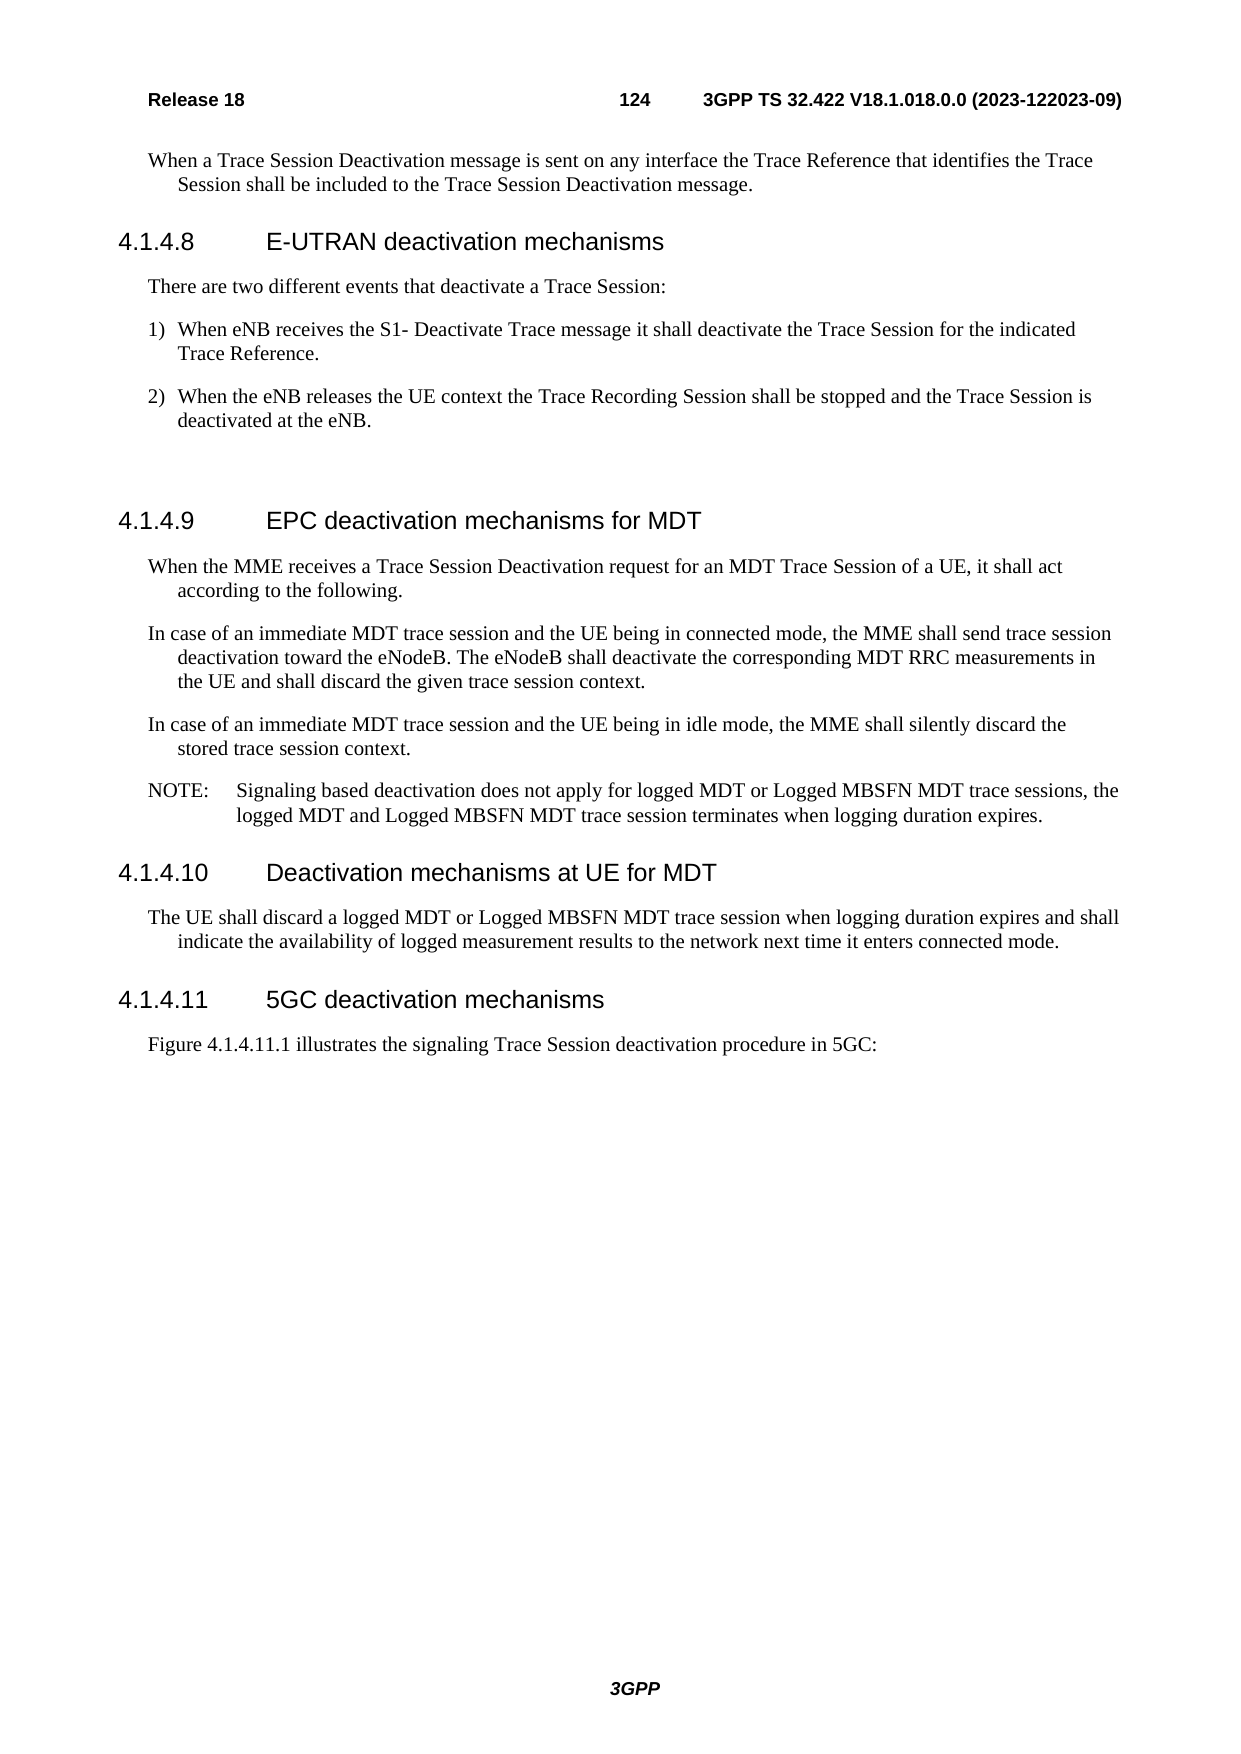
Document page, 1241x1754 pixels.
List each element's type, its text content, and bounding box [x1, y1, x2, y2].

text 1) When eNB receives the S1- Deactivate Trace message it shall deactivate the Trace Session for the indicated Trace Reference. [148, 317, 1122, 365]
text In case of an immediate MDT trace session and the UE being in connected mode, the MME shall send trace session deactivation toward the eNodeB. The eNodeB shall deactivate the corresponding MDT RRC measurements in the UE and shall discard the given trace session context. [148, 621, 1122, 693]
text In case of an immediate MDT trace session and the UE being in idle mode, the MME shall silently discard the stored trace session context. [148, 712, 1122, 760]
text The UE shall discard a logged MDT or Logged MBSFN MDT trace session when logging duration expires and shall indicate the availability of logged measurement results to the network next time it enters connected mode. [148, 905, 1122, 953]
subtitle 4.1.4.8 E-UTRAN deactivation mechanisms [118, 227, 1122, 256]
text When the MME receives a Trace Session Deactivation request for an MDT Trace Session of a UE, it shall act according to the following. [148, 554, 1122, 602]
text There are two different events that deactivate a Trace Session: [148, 274, 1122, 298]
subtitle 4.1.4.11 5GC deactivation mechanisms [118, 985, 1122, 1013]
subtitle 4.1.4.10 Deactivation mechanisms at UE for MDT [118, 858, 1122, 887]
text When a Trace Session Deactivation message is sent on any interface the Trace Reference that identifies the Trace Session shall be included to the Trace Session Deactivation message. [148, 147, 1122, 196]
text Note: Signaling based deactivation does not apply for logged MDT or Logged MBSFN MDT trace sessions, the logged MDT and Logged MBSFN MDT trace session terminates when logging duration expires. [148, 778, 1122, 827]
text 2) When the eNB releases the UE context the Trace Recording Session shall be stopped and the Trace Session is deactivated at the eNB. [148, 384, 1122, 432]
text Figure 4.1.4.11.1 illustrates the signaling Trace Session deactivation procedure in 5GC: [148, 1032, 1122, 1056]
subtitle 4.1.4.9 EPC deactivation mechanisms for MDT [118, 506, 1122, 535]
